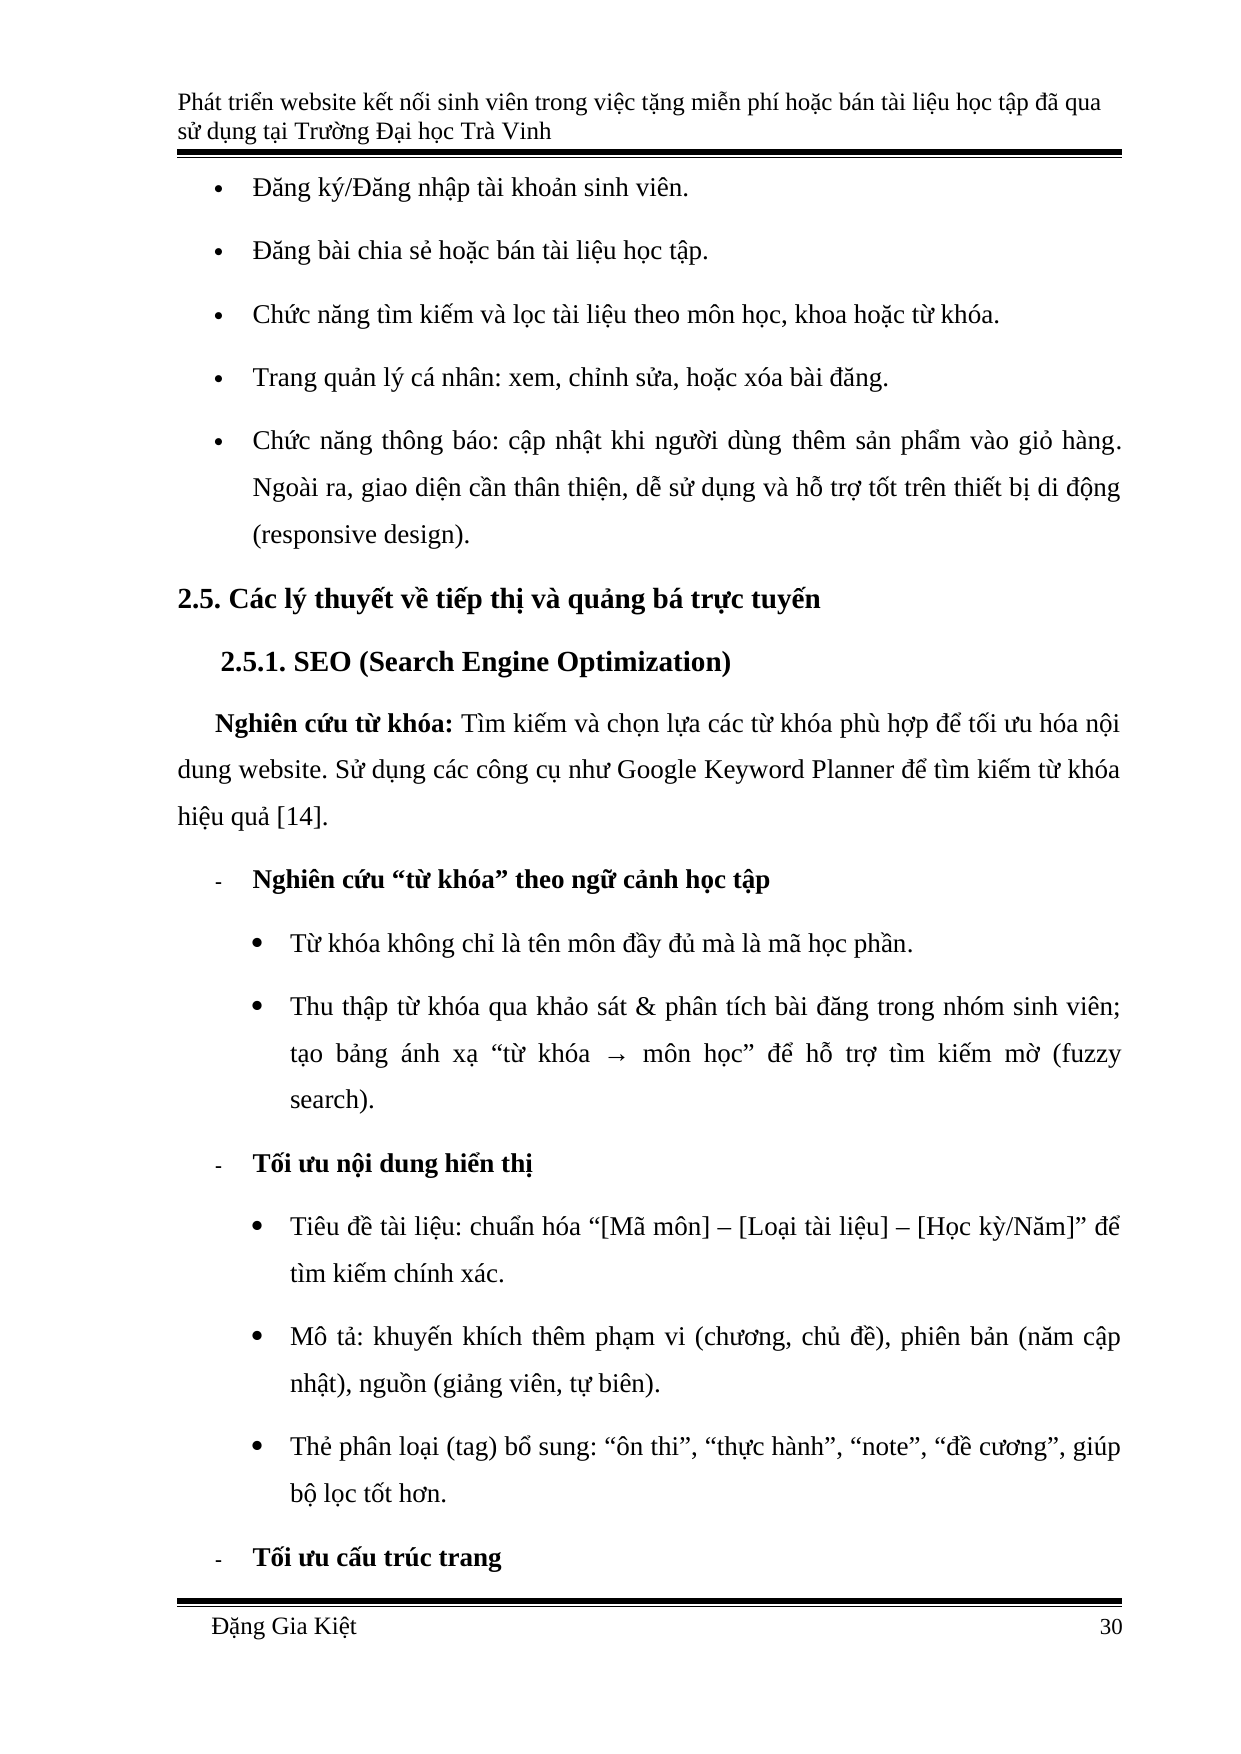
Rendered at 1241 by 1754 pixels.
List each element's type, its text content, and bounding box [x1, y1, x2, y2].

list Đăng bài chia sẻ hoặc bán tài liệu học tập. [215, 234, 1122, 266]
list Tối ưu cấu trúc trang [215, 1541, 1122, 1572]
list Mô tả: khuyến khích thêm phạm vi (chương, chủ đề), phiên bản (năm cập nhật), nguồn (giảng viên, tự biên). [252, 1320, 1122, 1398]
list Tiêu đề tài liệu: chuẩn hóa “[Mã môn] – [Loại tài liệu] – [Học kỳ/Năm]” để tìm kiếm chính xác. [252, 1210, 1122, 1288]
list Đăng ký/Đăng nhập tài khoản sinh viên. [215, 171, 1122, 202]
list Nghiên cứu “từ khóa” theo ngữ cảnh học tập [215, 863, 1122, 894]
text Nghiên cứu từ khóa: Tìm kiếm và chọn lựa các từ khóa phù hợp để tối ưu hóa nội dung website. Sử dụng các công cụ như Google Keyword Planner để tìm kiếm từ khóa hiệu quả. [177, 707, 1122, 831]
list Thẻ phân loại (tag) bổ sung: “ôn thi”, “thực hành”, “note”, “đề cương”, giúp bộ lọc tốt hơn. [252, 1431, 1122, 1508]
list Từ khóa không chỉ là tên môn đầy đủ mà là mã học phần. [252, 927, 1122, 958]
list Chức năng thông báo: cập nhật khi người dùng thêm sản phẩm vào giỏ hàng. Ngoài ra, giao diện cần thân thiện, dễ sử dụng và hỗ trợ tốt trên thiết bị di động (responsive design). [215, 424, 1122, 549]
subtitle SEO (Search Engine Optimization) [220, 644, 1122, 677]
list Chức năng tìm kiếm và lọc tài liệu theo môn học, khoa hoặc từ khóa. [215, 298, 1122, 329]
list Tối ưu nội dung hiển thị [215, 1147, 1122, 1178]
list Thu thập từ khóa qua khảo sát & phân tích bài đăng trong nhóm sinh viên; tạo bảng ánh xạ “từ khóa → môn học” để hỗ trợ tìm kiếm mờ (fuzzy search). [252, 990, 1122, 1115]
list Trang quản lý cá nhân: xem, chỉnh sửa, hoặc xóa bài đăng. [215, 361, 1122, 392]
subtitle Các lý thuyết về tiếp thị và quảng bá trực tuyến [177, 581, 1122, 614]
